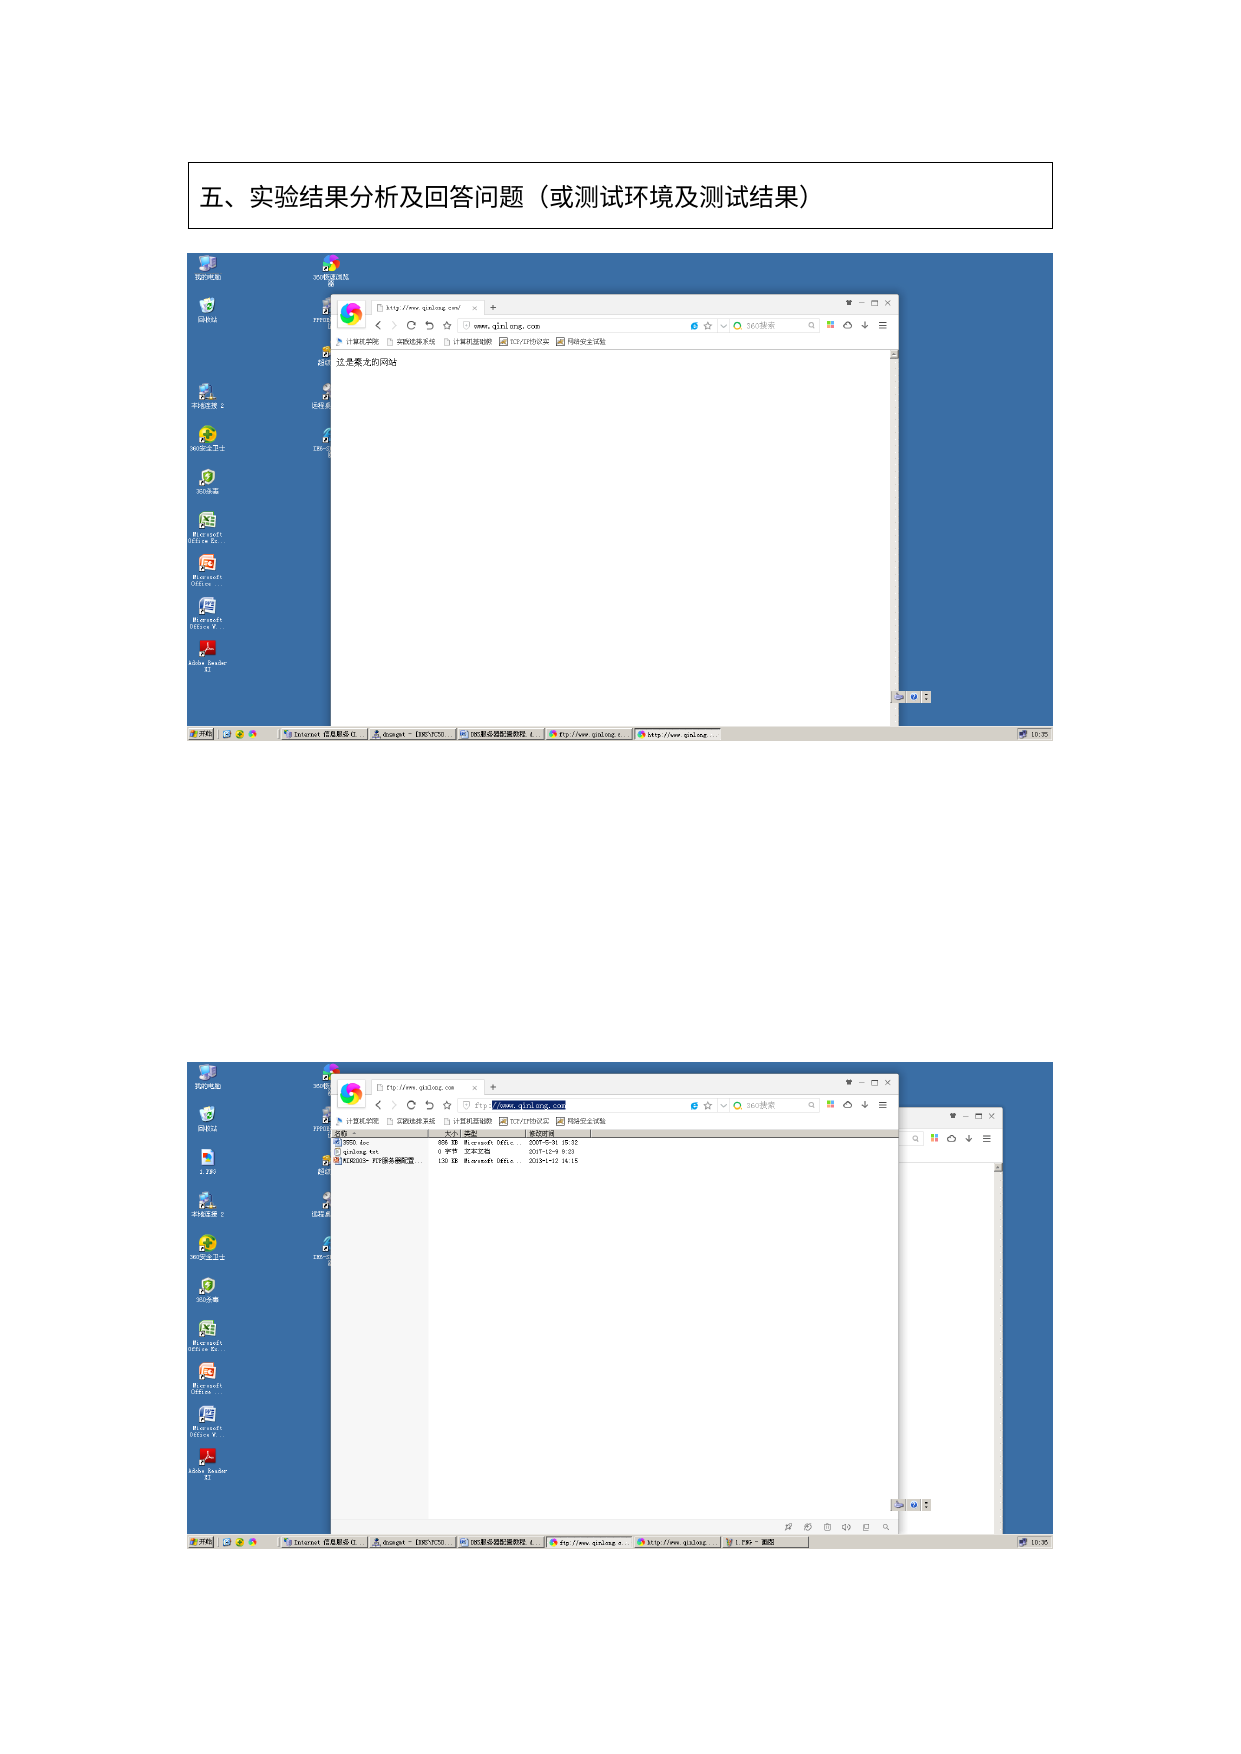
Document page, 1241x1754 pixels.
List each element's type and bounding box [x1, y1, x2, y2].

picture [187, 1062, 1053, 1549]
table_cell [189, 163, 1052, 228]
picture [187, 253, 1053, 741]
